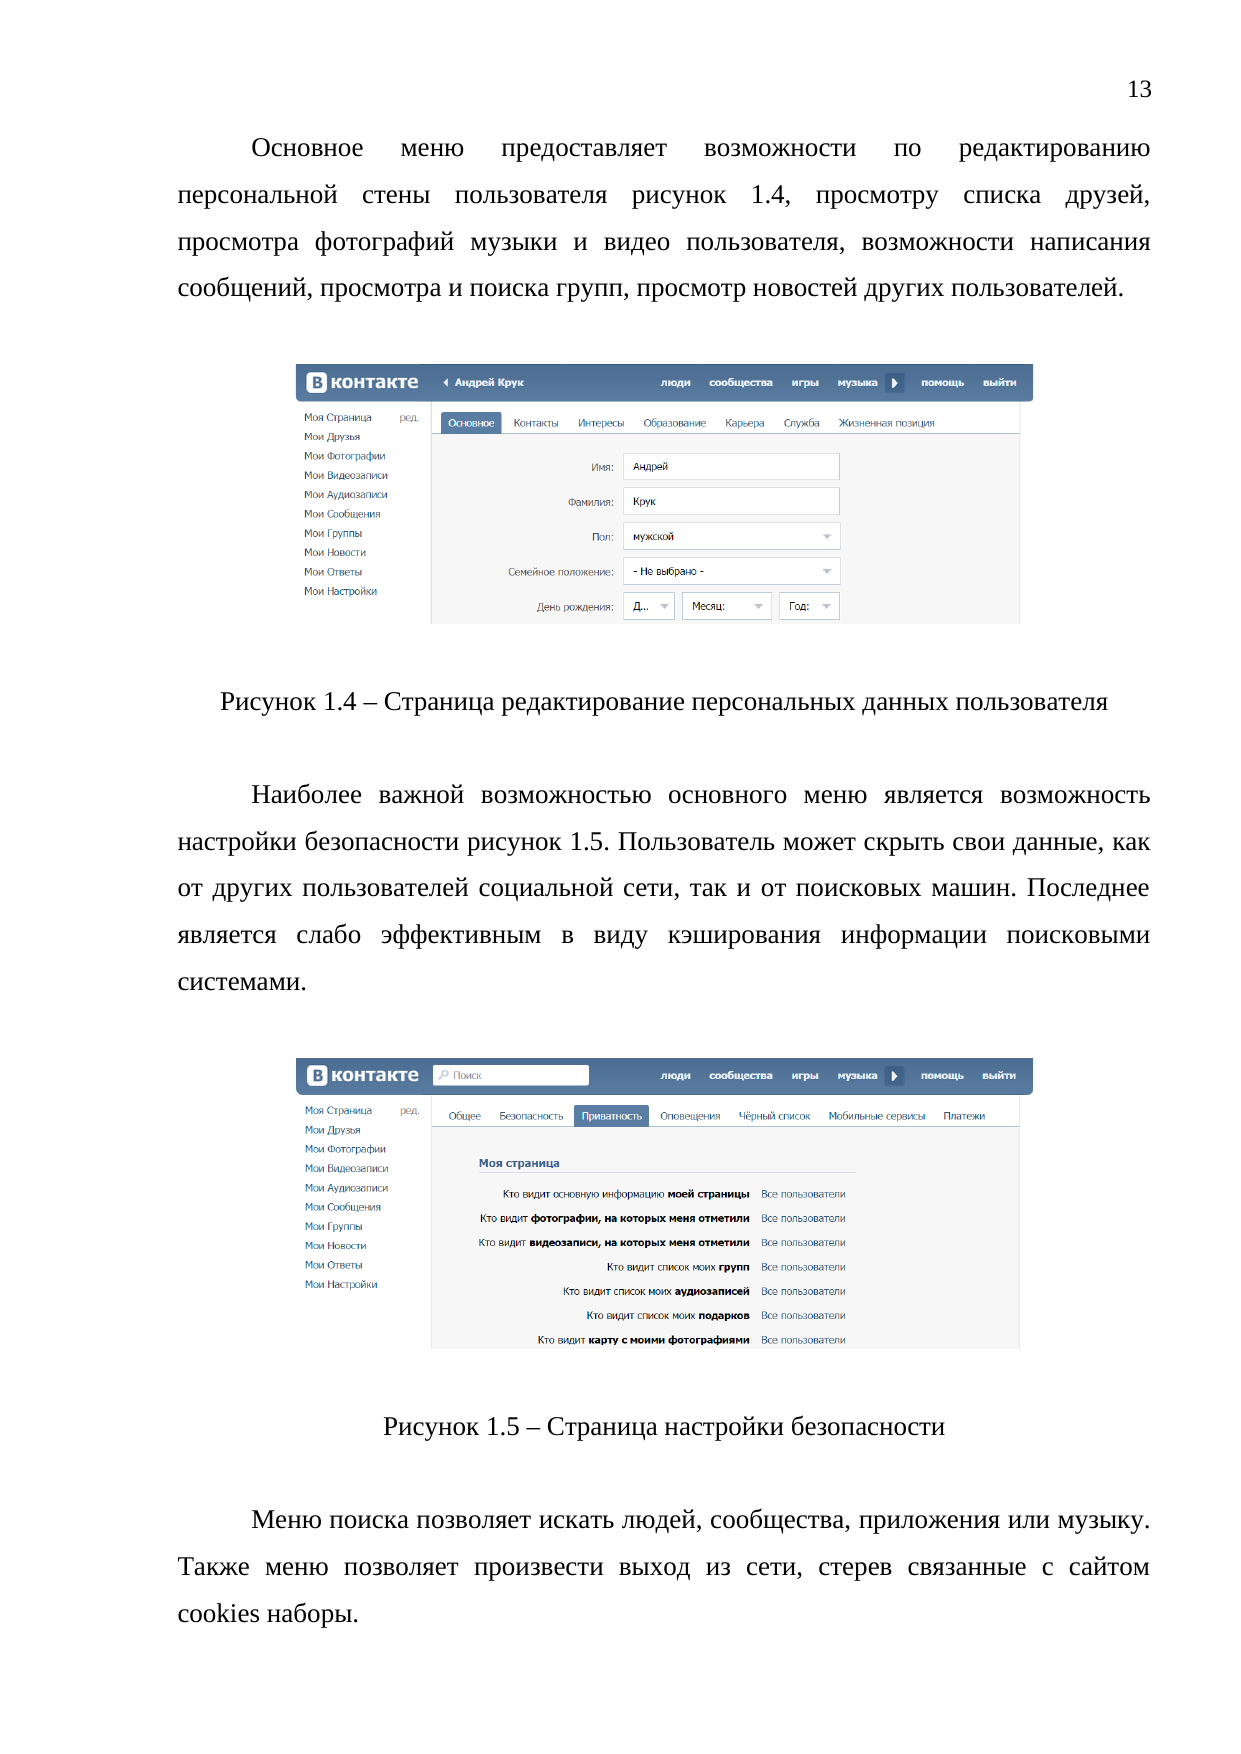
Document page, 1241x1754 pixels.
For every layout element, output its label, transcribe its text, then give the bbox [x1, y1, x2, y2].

text Меню поиска позволяет искать людей, сообщества, приложения или музыку. Также меню позволяет произвести выход из сети, стерев связанные с сайтом cookies наборы. [177, 1503, 1152, 1628]
text Основное меню предоставляет возможности по редактированию персональной стены пользователя рисунок 1.4, просмотру списка друзей, просмотра фотографий музыки и видео пользователя, возможности написания сообщений, просмотра и поиска групп, просмотр новостей других пользователей. [177, 131, 1152, 302]
text Наиболее важной возможностью основного меню является возможность настройки безопасности рисунок 1.5. Пользователь может скрыть свои данные, как от других пользователей социальной сети, так и от поисковых машин. Последнее является слабо эффективным в виду кэширования информации поисковыми системами. [177, 778, 1152, 996]
text Рисунок 1.5 – Страница настройки безопасности [177, 1410, 1152, 1441]
picture [295, 1058, 1034, 1349]
picture [295, 364, 1034, 624]
text Рисунок 1.4 – Страница редактирование персональных данных пользователя [177, 685, 1152, 716]
